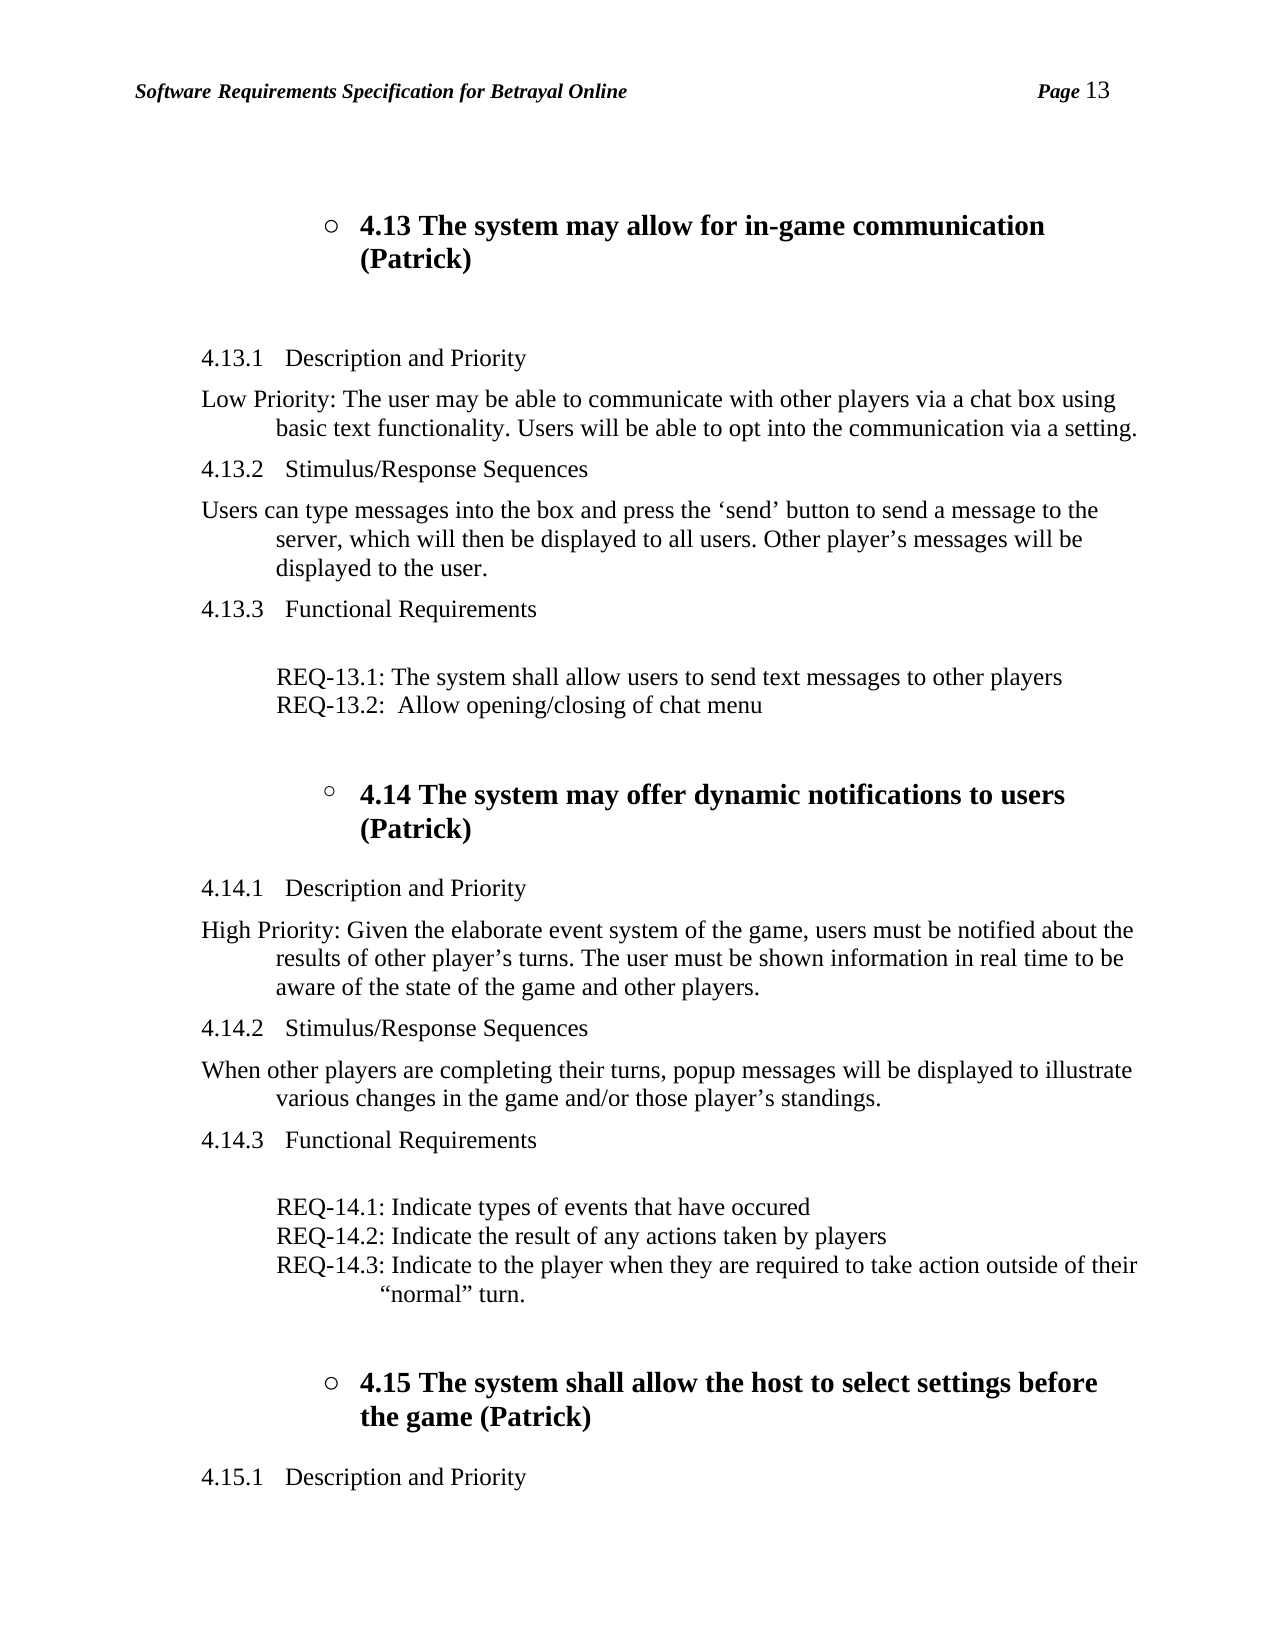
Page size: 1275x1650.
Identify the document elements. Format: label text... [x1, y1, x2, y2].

text 4.14.3 Functional Requirements [201, 1125, 1140, 1153]
text Users can type messages into the box and press the ‘send’ button to send a message to the server, which will then be displayed to all users. Other player’s messages will be displayed to the user. [201, 496, 1140, 582]
text 4.15.1 Description and Priority [201, 1462, 1140, 1490]
text REQ-13.1: The system shall allow users to send text messages to other players [276, 662, 1140, 691]
text 4.13.1 Description and Priority [201, 343, 1140, 372]
subtitle 4.14 The system may offer dynamic notifications to users (Patrick) [322, 777, 1140, 844]
text 4.14.1 Description and Priority [201, 873, 1140, 902]
text REQ-14.2: Indicate the result of any actions taken by players [276, 1221, 1140, 1250]
subtitle 4.13 The system may allow for in-game communication (Patrick) [322, 208, 1140, 275]
text Low Priority: The user may be able to communicate with other players via a chat box using basic text functionality. Users will be able to opt into the communication via a setting. [201, 384, 1140, 442]
subtitle 4.15 The system shall allow the host to select settings before the game (Patrick) [322, 1365, 1140, 1432]
text REQ-14.1: Indicate types of events that have occured [276, 1192, 1140, 1221]
text High Priority: Given the elaborate event system of the game, users must be notified about the results of other player’s turns. The user must be shown information in real time to be aware of the state of the game and other players. [201, 915, 1140, 1001]
text REQ-13.2: Allow opening/closing of chat menu [276, 691, 1140, 719]
text 4.13.3 Functional Requirements [201, 594, 1140, 623]
text REQ-14.3: Indicate to the player when they are required to take action outside of their “normal” turn. [276, 1250, 1140, 1307]
text When other players are completing their turns, popup messages will be displayed to illustrate various changes in the game and/or those player’s standings. [201, 1055, 1140, 1112]
text 4.13.2 Stimulus/Response Sequences [201, 454, 1140, 483]
text 4.14.2 Stimulus/Response Sequences [201, 1013, 1140, 1042]
